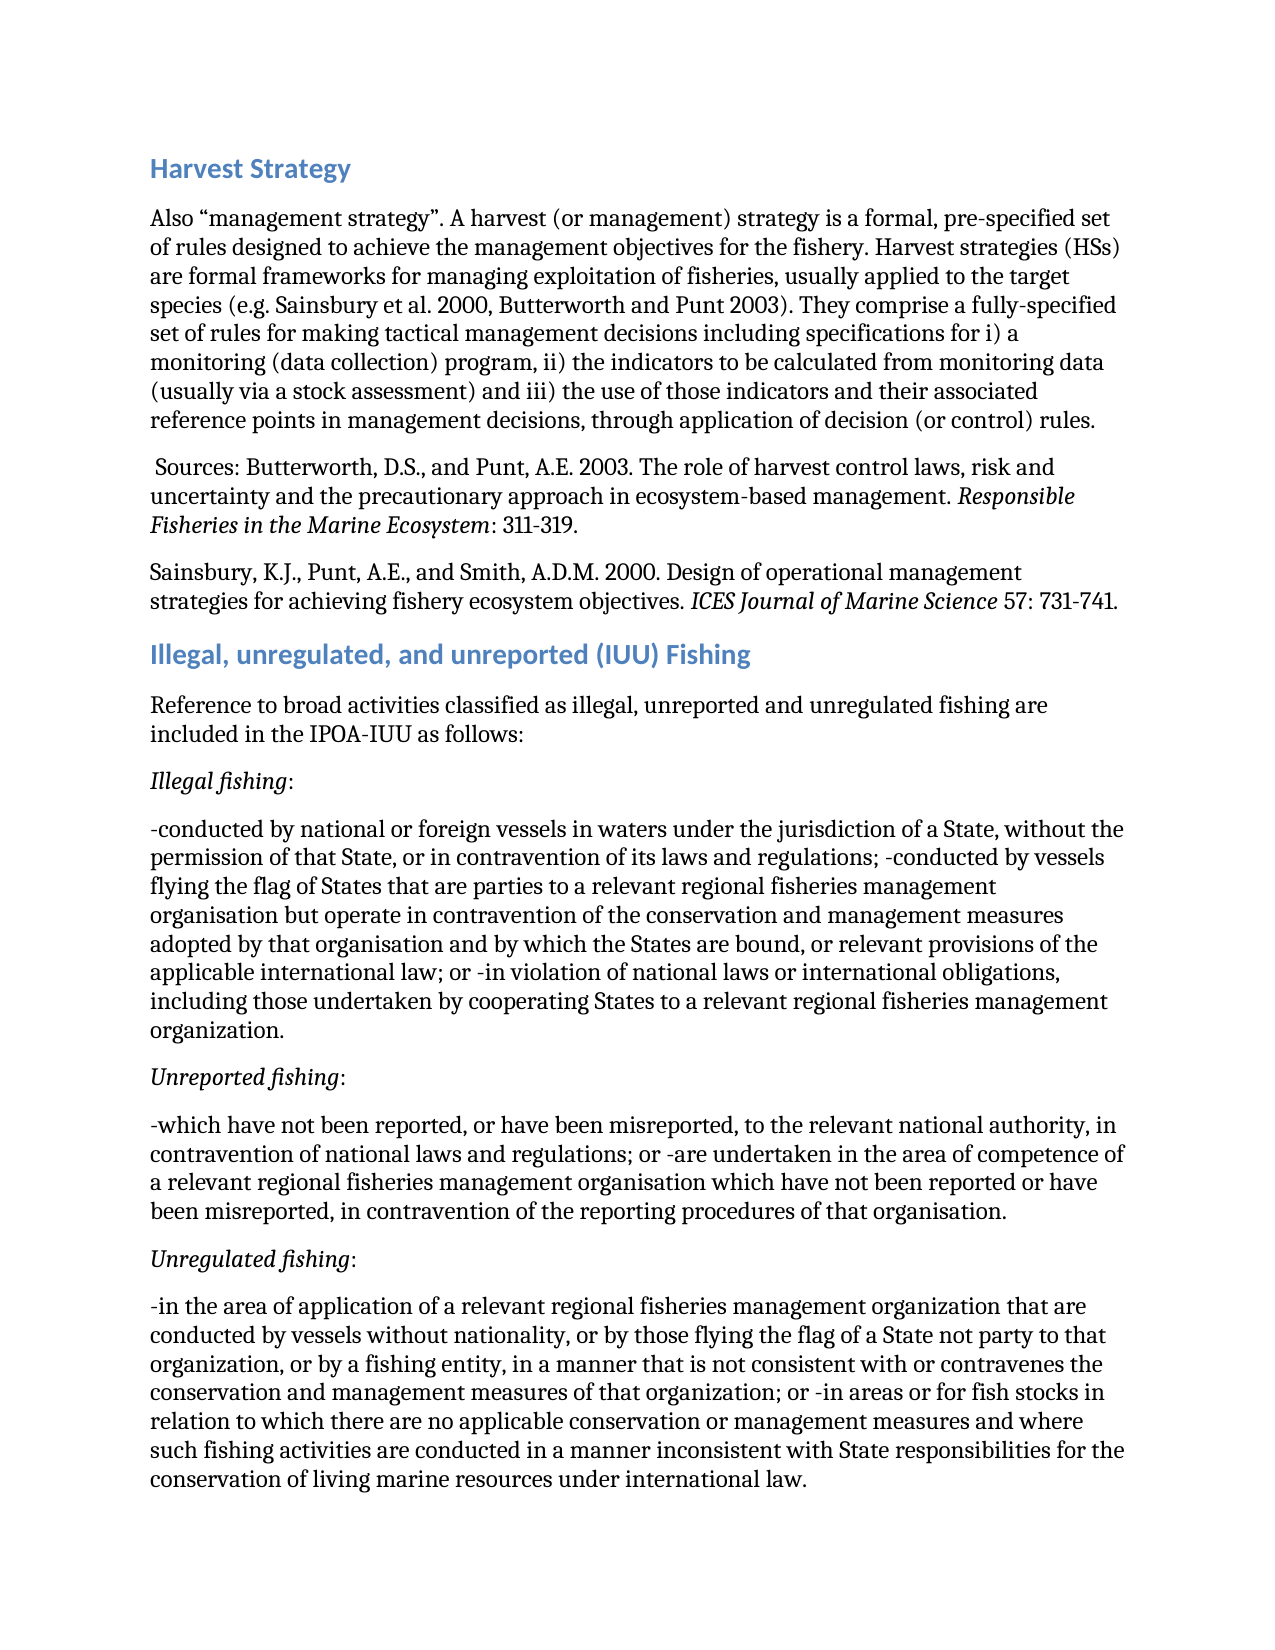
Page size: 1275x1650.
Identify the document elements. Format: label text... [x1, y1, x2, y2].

text Sainsbury, K.J., Punt, A.E., and Smith, A.D.M. 2000. Design of operational management strategies for achieving fishery ecosystem objectives. ICES Journal of Marine Science 57: 731-741. [150, 558, 1125, 616]
text Sources: Butterworth, D.S., and Punt, A.E. 2003. The role of harvest control laws, risk and uncertainty and the precautionary approach in ecosystem-based management. Responsible Fisheries in the Marine Ecosystem: 311-319. [150, 453, 1125, 539]
text -in the area of application of a relevant regional fisheries management organization that are conducted by vessels without nationality, or by those flying the flag of a State not party to that organization, or by a fishing entity, in a manner that is not consistent with or contravenes the conservation and management measures of that organization; or -in areas or for fish stocks in relation to which there are no applicable conservation or management measures and where such fishing activities are conducted in a manner inconsistent with State responsibilities for the conservation of living marine resources under international law. [150, 1292, 1125, 1493]
subtitle Illegal, unregulated, and unreported (IUU) Fishing [150, 636, 1125, 672]
text Also “management strategy”. A harvest (or management) strategy is a formal, pre-specified set of rules designed to achieve the management objectives for the fishery. Harvest strategies (HSs) are formal frameworks for managing exploitation of fisheries, usually applied to the target species (e.g. Sainsbury et al. 2000, Butterworth and Punt 2003). They comprise a fully-specified set of rules for making tactical management decisions including specifications for i) a monitoring (data collection) program, ii) the indicators to be calculated from monitoring data (usually via a stock assessment) and iii) the use of those indicators and their associated reference points in management decisions, through application of decision (or control) rules. [150, 204, 1125, 434]
text Unregulated fishing: [150, 1244, 1125, 1273]
text Reference to broad activities classified as illegal, unreported and unregulated fishing are included in the IPOA-IUU as follows: [150, 691, 1125, 748]
text -conducted by national or foreign vessels in waters under the jurisdiction of a State, without the permission of that State, or in contravention of its laws and regulations; -conducted by vessels flying the flag of States that are parties to a relevant regional fisheries management organisation but operate in contravention of the conservation and management measures adopted by that organisation and by which the States are bound, or relevant provisions of the applicable international law; or -in violation of national laws or international obligations, including those undertaken by cooperating States to a relevant regional fisheries management organization. [150, 814, 1125, 1044]
text -which have not been reported, or have been misreported, to the relevant national authority, in contravention of national laws and regulations; or -are undertaken in the area of competence of a relevant regional fisheries management organisation which have not been reported or have been misreported, in contravention of the reporting procedures of that organisation. [150, 1111, 1125, 1226]
text Illegal fishing: [150, 767, 1125, 796]
subtitle Harvest Strategy [150, 150, 1125, 186]
text Unreported fishing: [150, 1063, 1125, 1092]
